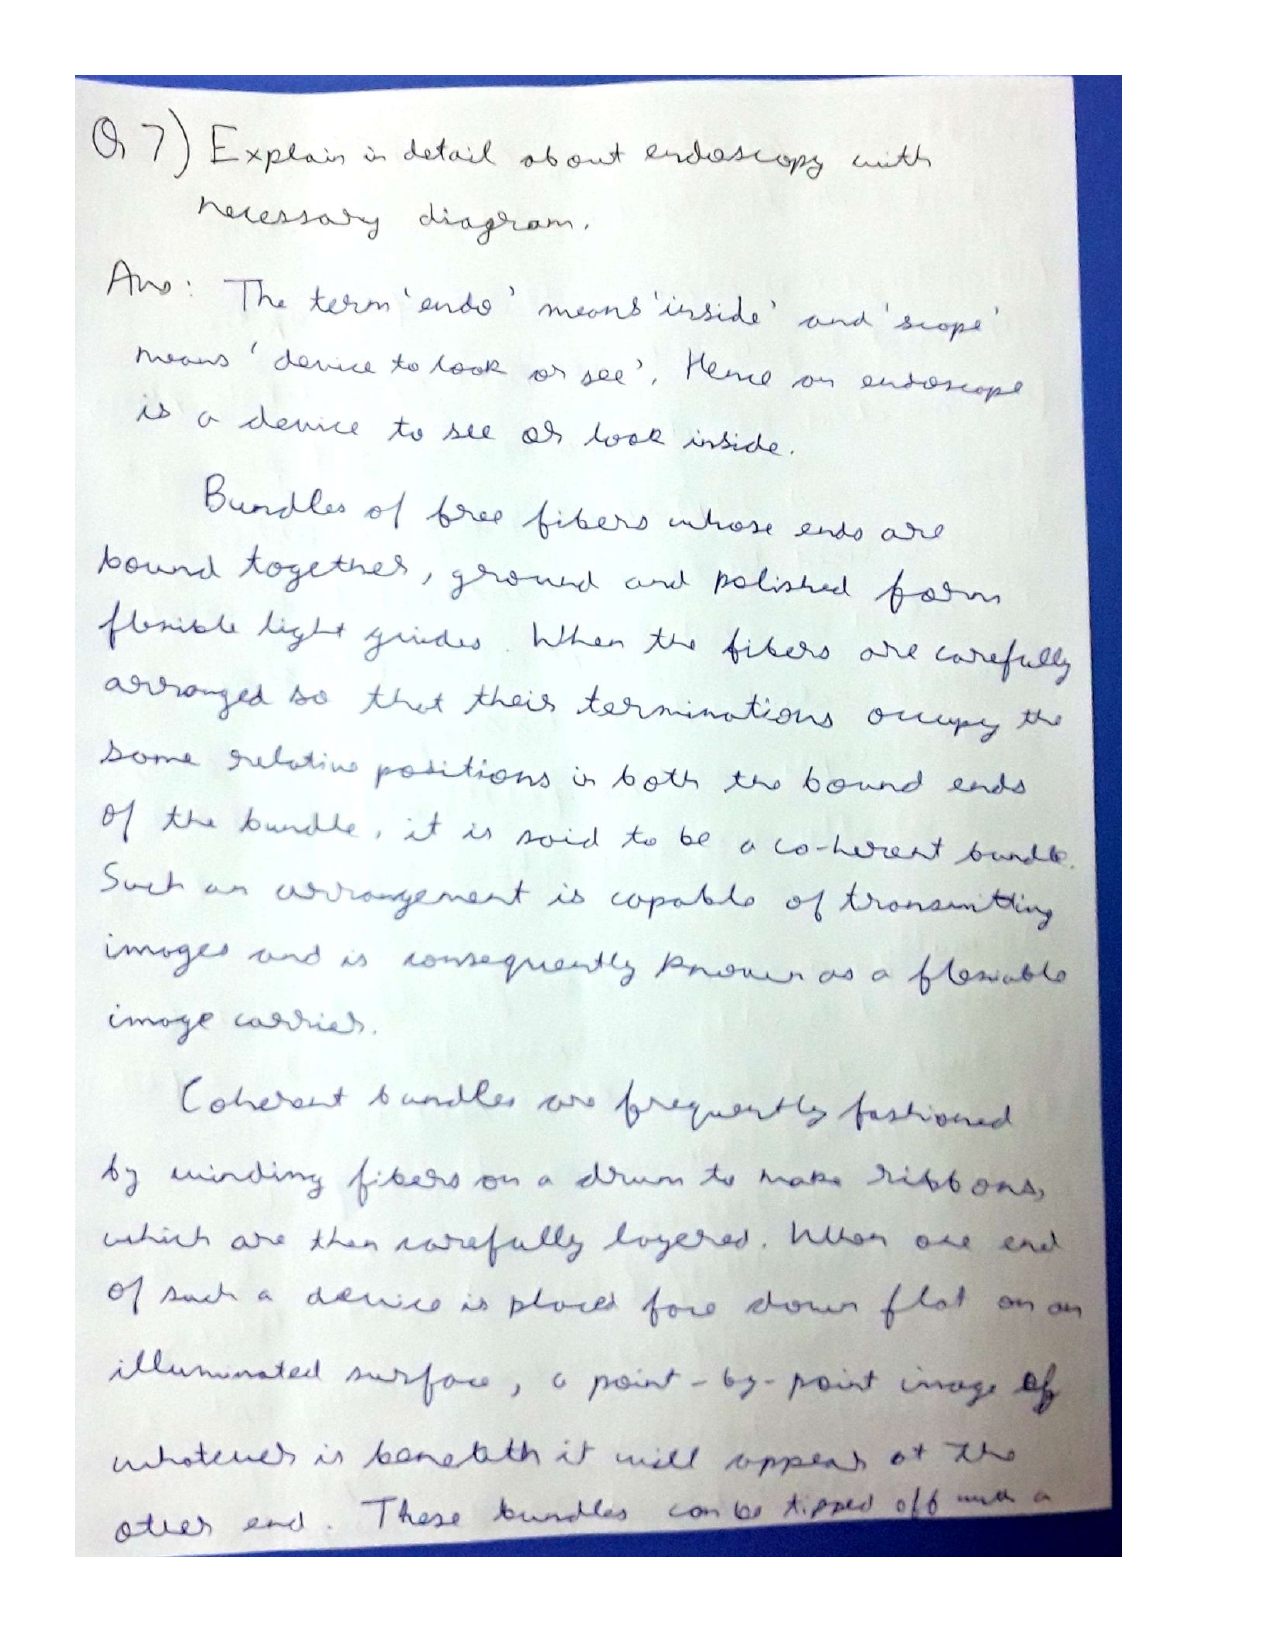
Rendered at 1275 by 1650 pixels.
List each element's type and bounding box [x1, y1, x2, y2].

picture [75, 75, 1122, 1557]
